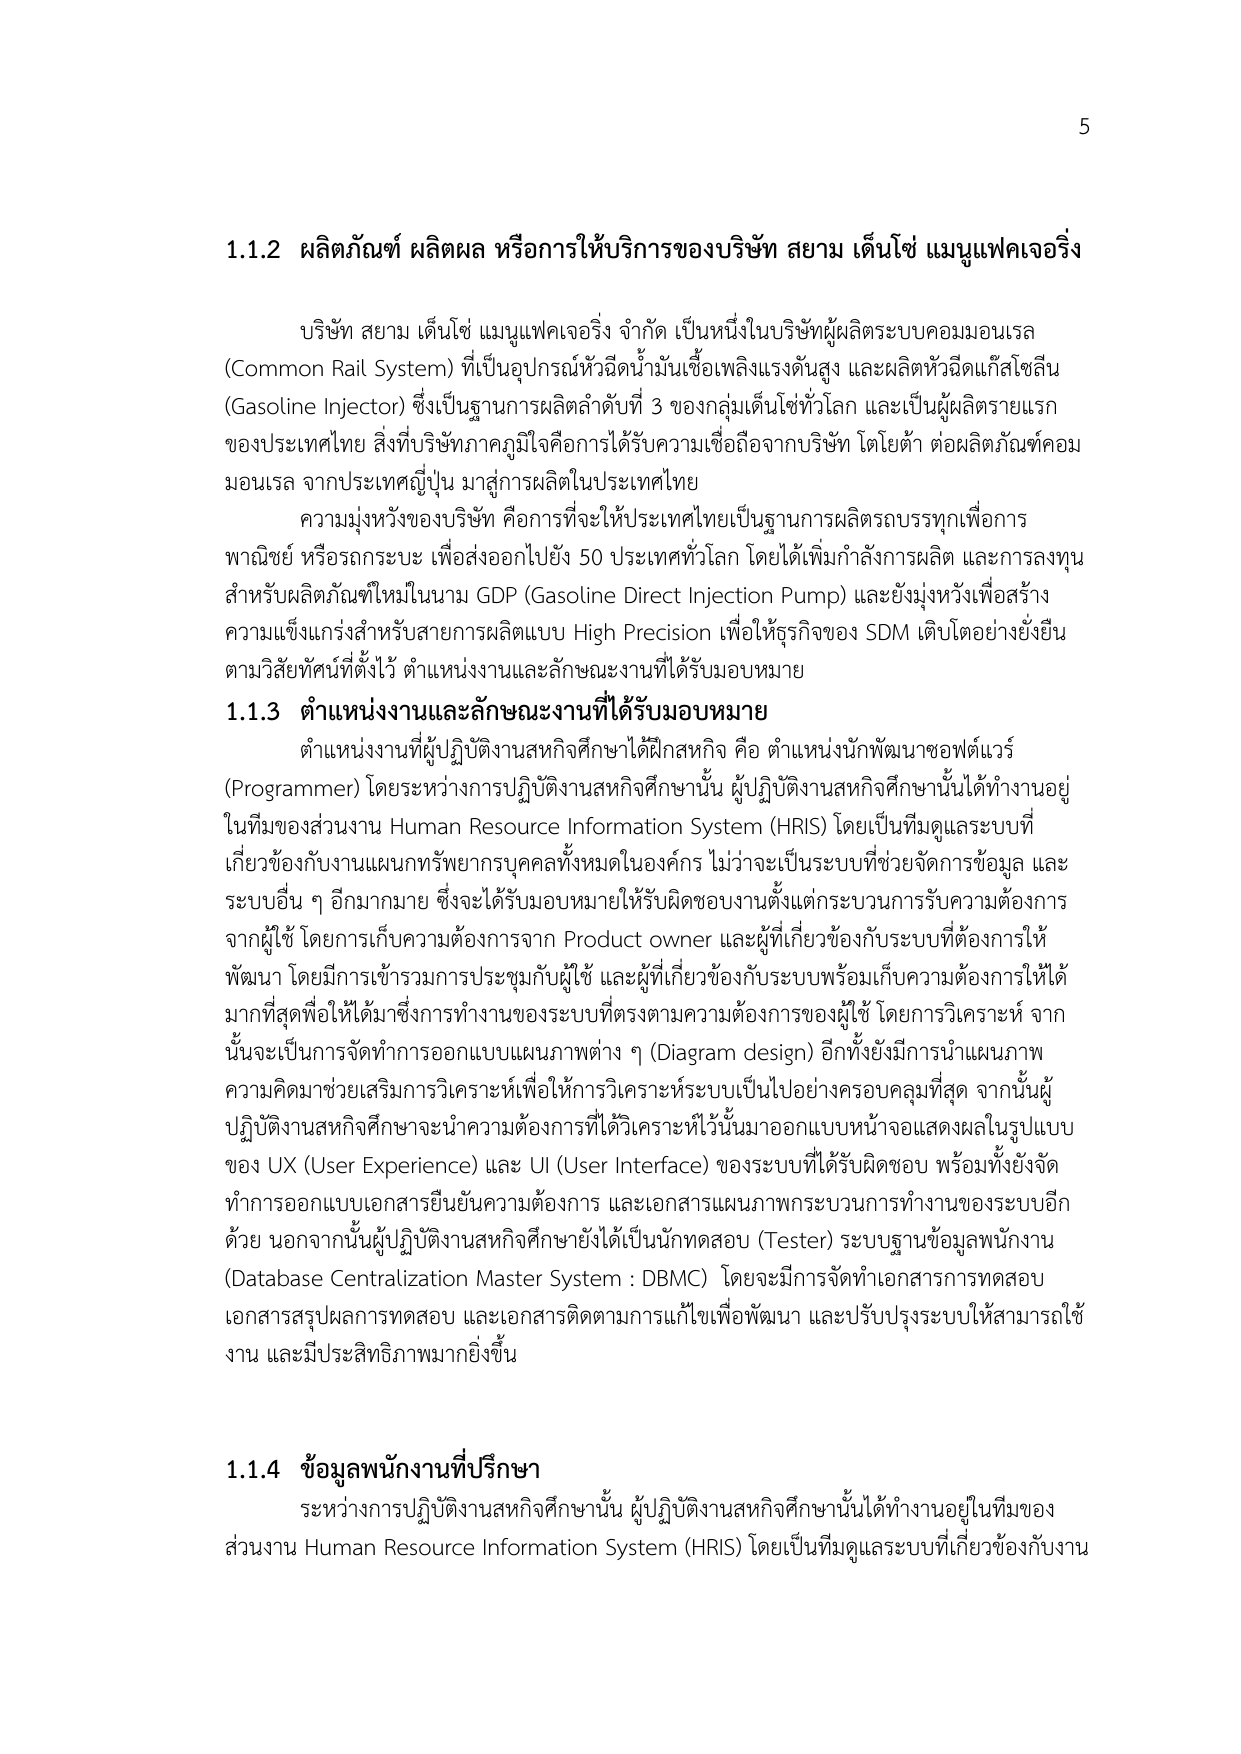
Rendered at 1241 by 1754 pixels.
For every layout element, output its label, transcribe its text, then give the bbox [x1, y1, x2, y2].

text บริษัท สยาม เด็นโซ่ แมนูแฟคเจอริ่ง จำกัด เป็นหนึ่งในบริษัทผู้ผลิตระบบคอมมอนเรล (Common Rail System) ที่เป็นอุปกรณ์หัวฉีดน้ำมันเชื้อเพลิงแรงดันสูง และผลิตหัวฉีดแก๊สโซลีน (Gasoline Injector) ซึ่งเป็นฐานการผลิตลำดับที่ 3 ของกลุ่มเด็นโซ่ทั่วโลก และเป็นผู้ผลิตรายแรกของประเทศไทย สิ่งที่บริษัทภาคภูมิใจคือการได้รับความเชื่อถือจากบริษัท โตโยต้า ต่อผลิตภัณฑ์คอมมอนเรล จากประเทศญี่ปุ่น มาสู่การผลิตในประเทศไทย [225, 310, 1090, 498]
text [225, 1488, 1090, 1563]
text ตำแหน่งงานที่ผู้ปฏิบัติงานสหกิจศึกษาได้ฝึกสหกิจ คือ ตำแหนงนักพัฒนาซอฟตแวร (Programmer) โดยระหว่างการปฏิบัติงานสหกิจศึกษานั้น ผู้ปฏิบัติงานสหกิจศึกษานั้นได้ทำงานอยู่ในทีมของส่วนงาน Human Resource Information System (HRIS) โดยเป็นทีมดูแลระบบที่เกี่ยวข้องกับงานแผนกทรัพยากรบุคคลทั้งหมดในองค์กร ไม่ว่าจะเป็นระบบที่ช่วยจัดการข้อมูล และระบบอื่น ๆ อีกมากมาย ซึ่งจะได้รับมอบหมายให้รับผิดชอบงานตั้งแต่กระบวนการรับความต้องการจากผู้ใช้ โดยการเก็บความต้องการจาก Product owner และผู้ที่เกี่ยวข้องกับระบบที่ต้องการให้พัฒนา โดยมีการเข้ารวมการประชุมกับผู้ใช้ และผู้ที่เกี่ยวข้องกับระบบพร้อมเก็บความต้องการให้ได้มากที่สุดพื่อให้ได้มาซึ่งการทำงานของระบบที่ตรงตามความต้องการของผู้ใช้ โดยการวิเคราะห์ จากนั้นจะเป็นการจัดทำการออกแบบแผนภาพต่าง ๆ (Diagram design) อีกทั้งยังมีการนำแผนภาพความคิดมาช่วยเสริมการวิเคราะห์เพื่อให้การวิเคราะห์ระบบเป็นไปอย่างครอบคลุมที่สุด จากนั้นผู้ปฏิบัติงานสหกิจศึกษาจะนำความต้องการที่ได้วิเคราะห์ไว้นั้นมาออกแบบหน้าจอแสดงผลในรูปแบบของ UX (User Experience) และ UI (User Interface) ของระบบที่ได้รับผิดชอบ พร้อมทั้งยังจัดทำการออกแบบเอกสารยืนยันความต้องการ และเอกสารแผนภาพกระบวนการทำงานของระบบอีกด้วย นอกจากนั้นผู้ปฏิบัติงานสหกิจศึกษายังได้เป็นนักทดสอบ (Tester) ระบบฐานข้อมูลพนักงาน (Database Centralization Master System : DBMC) โดยจะมีการจัดทำเอกสารการทดสอบ เอกสารสรุปผลการทดสอบ และเอกสารติดตามการแก้ไขเพื่อพัฒนา และปรับปรุงระบบให้สามารถใช้งาน และมีประสิทธิภาพมากยิ่งขึ้น [225, 729, 1090, 1370]
subtitle ตำแหน่งงานและลักษณะงานที่ได้รับมอบหมาย [225, 687, 1090, 729]
subtitle ข้อมูลพนักงานที่ปรึกษา [225, 1446, 1090, 1488]
subtitle ผลิตภัณฑ์ ผลิตผล หรือการให้บริการของบริษัท สยาม เด็นโซ่ แมนูแฟคเจอริ่ง [225, 225, 1090, 310]
text ความมุ่งหวังของบริษัท คือการที่จะให้ประเทศไทยเป็นฐานการผลิตรถบรรทุกเพื่อการพาณิชย์ หรือรถกระบะ เพื่อส่งออกไปยัง 50 ประเทศทั่วโลก โดยได้เพิ่มกำลังการผลิต และการลงทุนสำหรับผลิตภัณฑ์ใหม่ในนาม GDP (Gasoline Direct Injection Pump) และยังมุ่งหวังเพื่อสร้างความแข็งแกร่งสำหรับสายการผลิตแบบ High Precision เพื่อให้ธุรกิจของ SDM เติบโตอย่างยั่งยืนตามวิสัยทัศน์ที่ตั้งไว้ ตำแหน่งงานและลักษณะงานที่ได้รับมอบหมาย [225, 498, 1090, 687]
